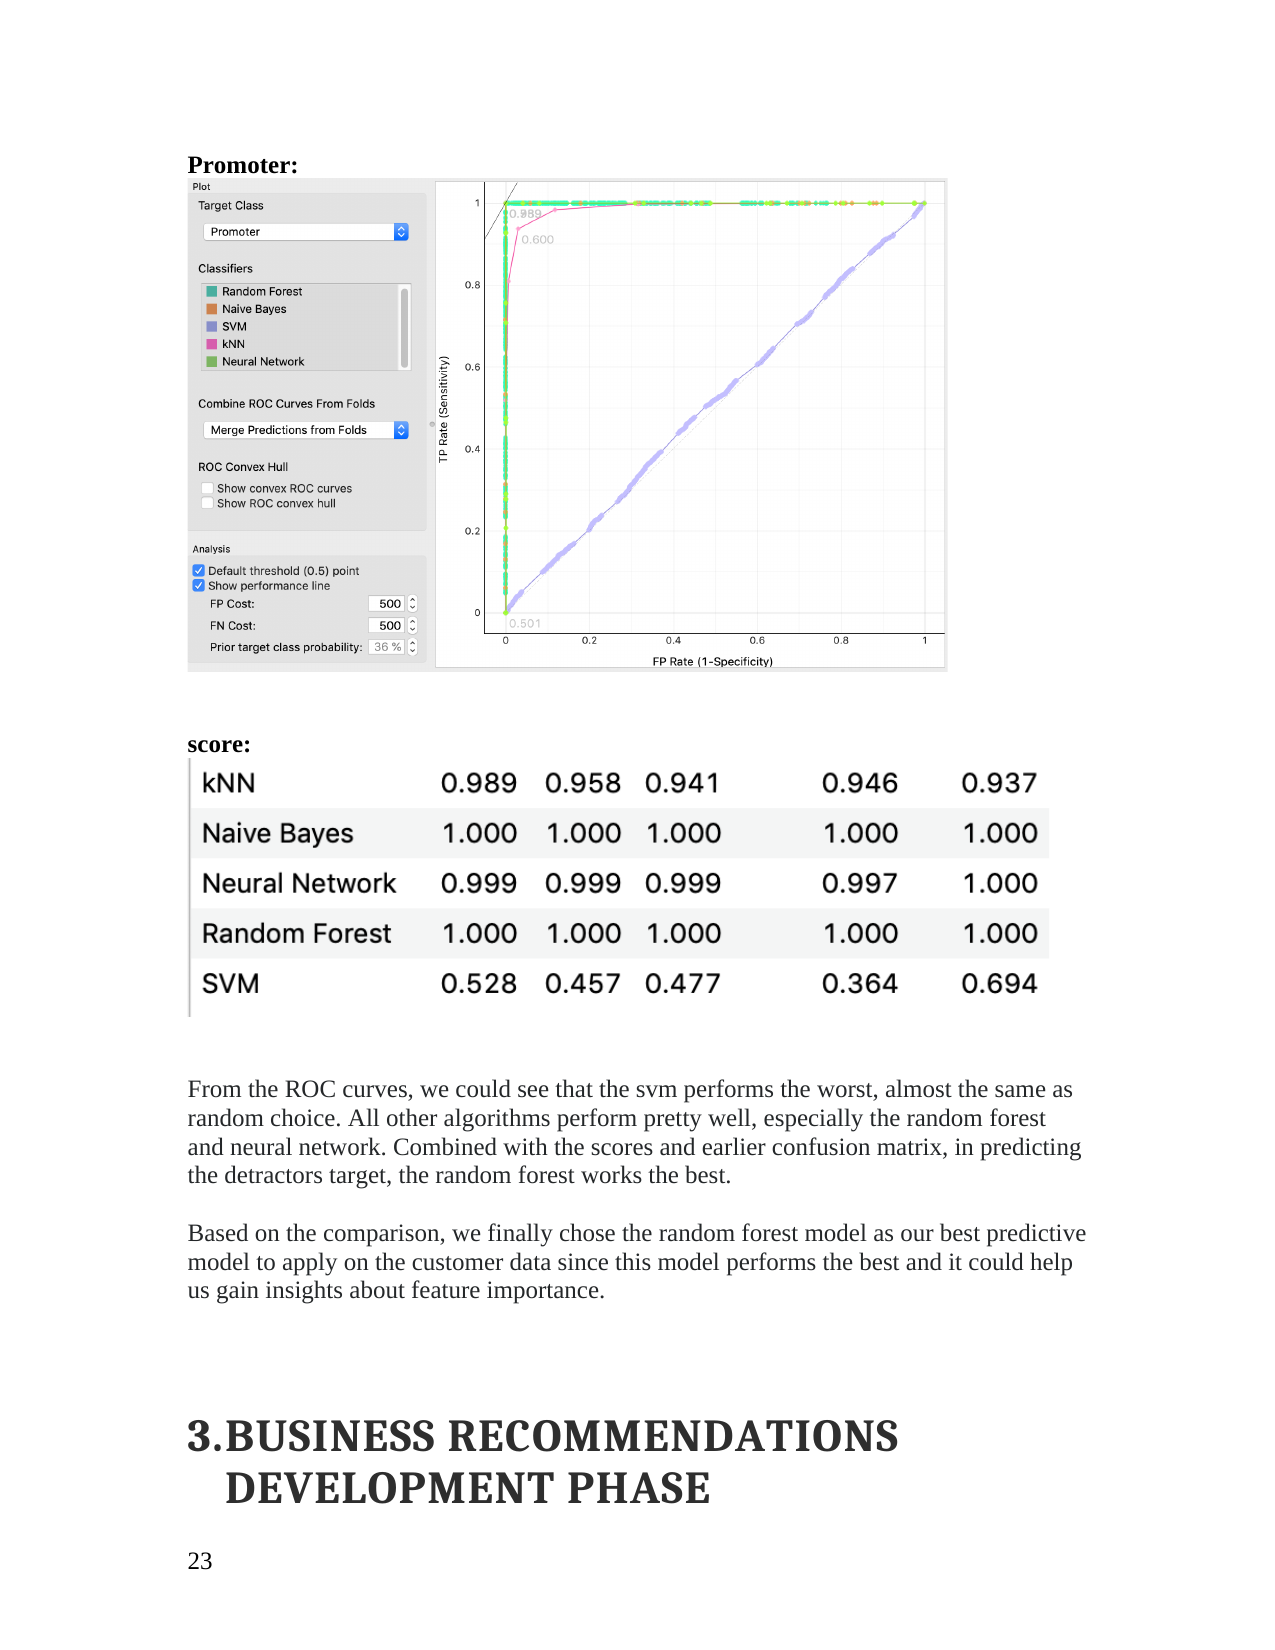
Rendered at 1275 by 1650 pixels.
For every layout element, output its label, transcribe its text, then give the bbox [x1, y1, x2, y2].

subtitle Business Recommendations Development Phase [187, 1410, 1087, 1515]
text score: [187, 729, 1087, 758]
picture [187, 758, 1097, 1017]
text Based on the comparison, we finally chose the random forest model as our best predictive model to apply on the customer data since this model performs the best and it could help us gain insights about feature importance. [605, 1218, 1087, 1304]
text From the ROC curves, we could see that the svm performs the worst, almost the same as random choice. All other algorithms perform pretty well, especially the random forest and neural network. Combined with the scores and earlier confusion matrix, in predicting the detractors target, the random forest works the best. [732, 1074, 1087, 1189]
picture [187, 178, 948, 672]
text Promoter: [187, 150, 1087, 179]
